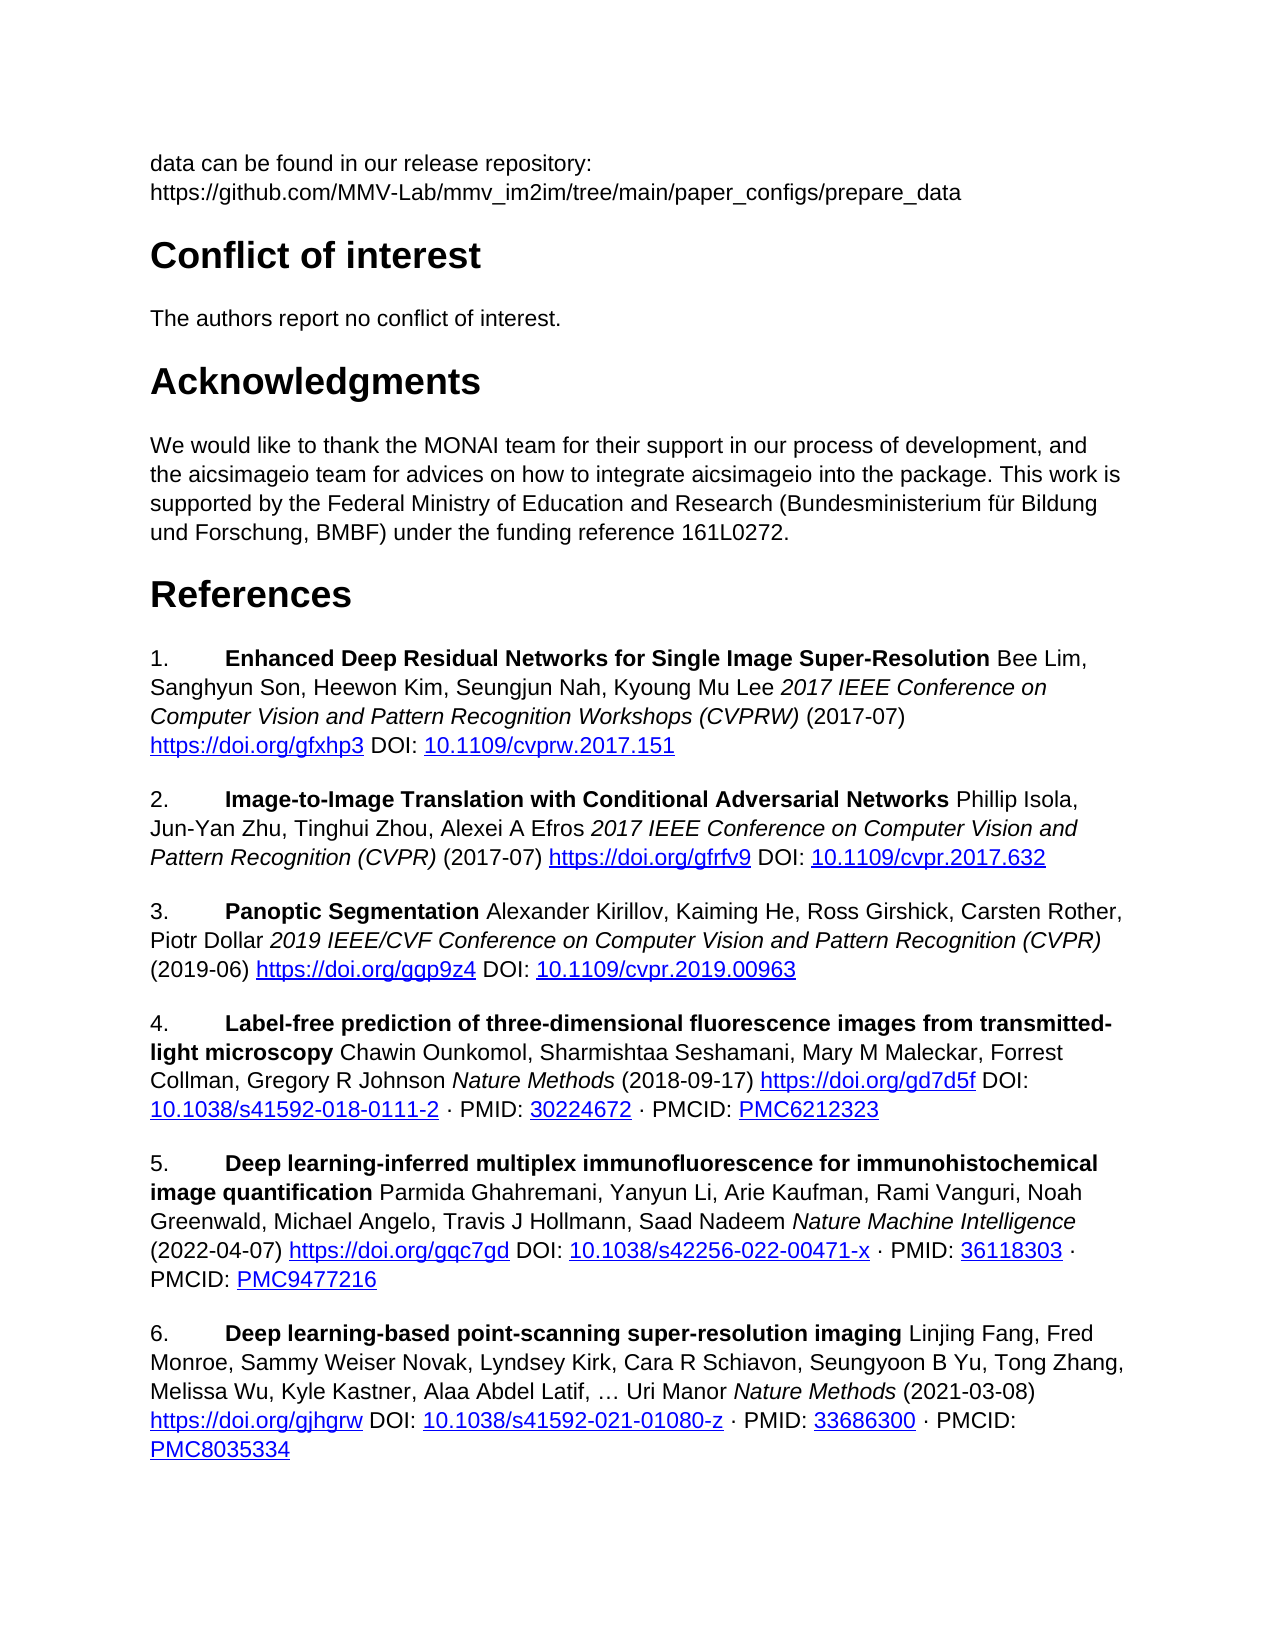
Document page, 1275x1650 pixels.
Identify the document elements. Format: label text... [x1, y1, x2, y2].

subtitle Conflict of interest [150, 233, 1125, 276]
text We would like to thank the MONAI team for their support in our process of development, and the aicsimageio team for advices on how to integrate aicsimageio into the package. This work is supported by the Federal Ministry of Education and Research (Bundesministerium für Bildung und Forschung, BMBF) under the funding reference 161L0272. [150, 432, 1125, 545]
text 4. Label-free prediction of three-dimensional fluorescence images from transmitted-light microscopy Chawin Ounkomol, Sharmishtaa Seshamani, Mary M Maleckar, Forrest Collman, Gregory R Johnson Nature Methods (2018-09-17) https://doi.org/gd7d5f DOI: 10.1038/s41592-018-0111-2 · PMID: 30224672 · PMCID: PMC6212323 [150, 1009, 1125, 1123]
text 3. Panoptic Segmentation Alexander Kirillov, Kaiming He, Ross Girshick, Carsten Rother, Piotr Dollar 2019 IEEE/CVF Conference on Computer Vision and Pattern Recognition (CVPR) (2019-06) https://doi.org/ggp9z4 DOI: 10.1109/cvpr.2019.00963 [150, 898, 1125, 982]
text 5. Deep learning-inferred multiplex immunofluorescence for immunohistochemical image quantification Parmida Ghahremani, Yanyun Li, Arie Kaufman, Rami Vanguri, Noah Greenwald, Michael Angelo, Travis J Hollmann, Saad Nadeem Nature Machine Intelligence (2022-04-07) https://doi.org/gqc7gd DOI: 10.1038/s42256-022-00471-x · PMID: 36118303 · PMCID: PMC9477216 [150, 1150, 1125, 1292]
subtitle References [150, 572, 1125, 616]
text The authors report no conflict of interest. [150, 305, 1125, 332]
text 1. Enhanced Deep Residual Networks for Single Image Super-Resolution Bee Lim, Sanghyun Son, Heewon Kim, Seungjun Nah, Kyoung Mu Lee 2017 IEEE Conference on Computer Vision and Pattern Recognition Workshops (CVPRW) (2017-07) https://doi.org/gfxhp3 DOI: 10.1109/cvprw.2017.151 [150, 645, 1125, 758]
text 6. Deep learning-based point-scanning super-resolution imaging Linjing Fang, Fred Monroe, Sammy Weiser Novak, Lyndsey Kirk, Cara R Schiavon, Seungyoon B Yu, Tong Zhang, Melissa Wu, Kyle Kastner, Alaa Abdel Latif, … Uri Manor Nature Methods (2021-03-08) https://doi.org/gjhgrw DOI: 10.1038/s41592-021-01080-z · PMID: 33686300 · PMCID: PMC8035334 [150, 1320, 1125, 1462]
subtitle Acknowledgments [150, 359, 1125, 402]
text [150, 150, 1125, 205]
text 2. Image-to-Image Translation with Conditional Adversarial Networks Phillip Isola, Jun-Yan Zhu, Tinghui Zhou, Alexei A Efros 2017 IEEE Conference on Computer Vision and Pattern Recognition (CVPR) (2017-07) https://doi.org/gfrfv9 DOI: 10.1109/cvpr.2017.632 [150, 786, 1125, 870]
